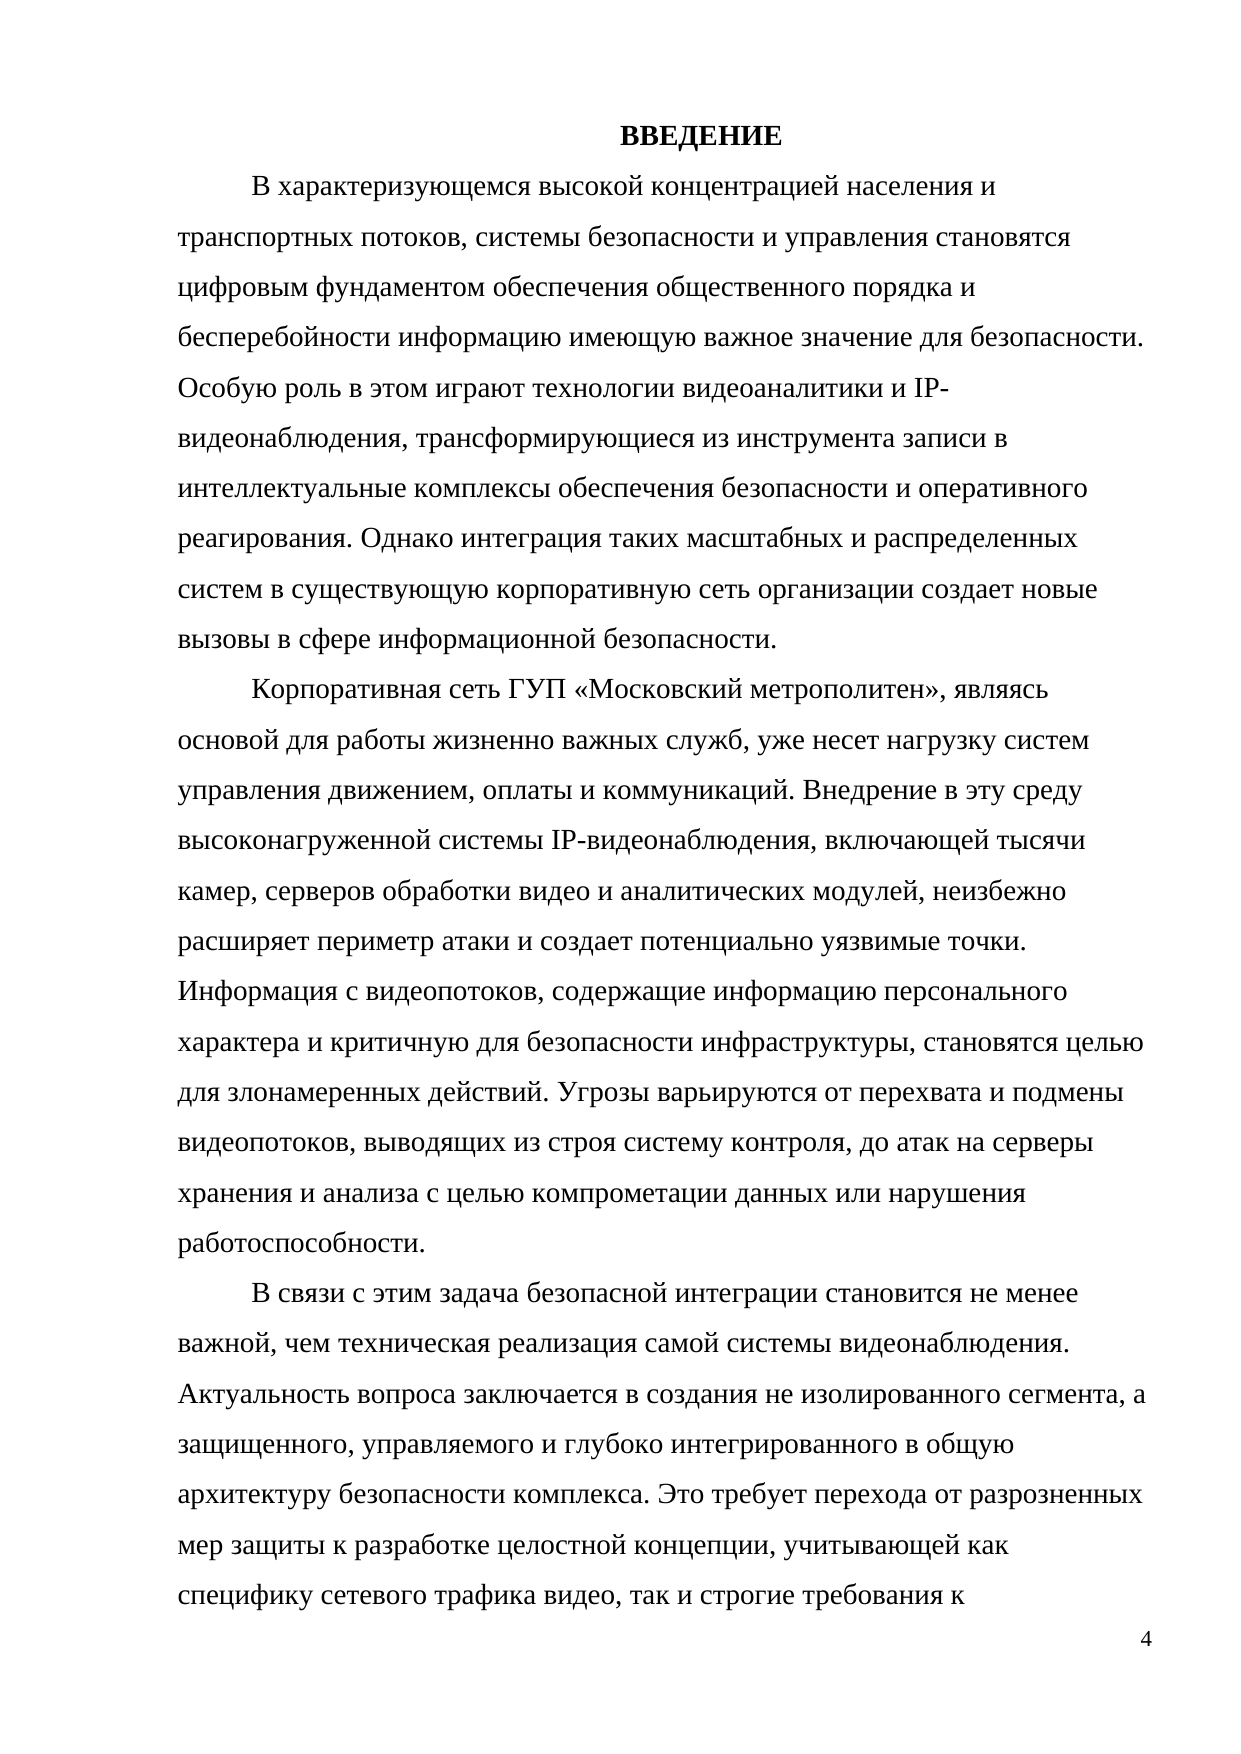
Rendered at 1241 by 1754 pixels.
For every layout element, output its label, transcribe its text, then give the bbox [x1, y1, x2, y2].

subtitle ВВЕДЕНИЕ [177, 118, 1152, 152]
text Корпоративная сеть ГУП «Московский метрополитен», являясь основой для работы жизненно важных служб, уже несет нагрузку систем управления движением, оплаты и коммуникаций. Внедрение в эту среду высоконагруженной системы IP-видеонаблюдения, включающей тысячи камер, серверов обработки видео и аналитических модулей, неизбежно расширяет периметр атаки и создает потенциально уязвимые точки. Информация с видеопотоков, содержащие информацию персонального характера и критичную для безопасности инфраструктуры, становятся целью для злонамеренных действий. Угрозы варьируются от перехвата и подмены видеопотоков, выводящих из строя систему контроля, до атак на серверы хранения и анализа с целью компрометации данных или нарушения работоспособности. [177, 672, 1152, 1258]
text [177, 1275, 1152, 1611]
text В характеризующемся высокой концентрацией населения и транспортных потоков, системы безопасности и управления становятся цифровым фундаментом обеспечения общественного порядка и бесперебойности информацию имеющую важное значение для безопасности. Особую роль в этом играют технологии видеоаналитики и IP-видеонаблюдения, трансформирующиеся из инструмента записи в интеллектуальные комплексы обеспечения безопасности и оперативного реагирования. Однако интеграция таких масштабных и распределенных систем в существующую корпоративную сеть организации создает новые вызовы в сфере информационной безопасности. [177, 168, 1152, 655]
